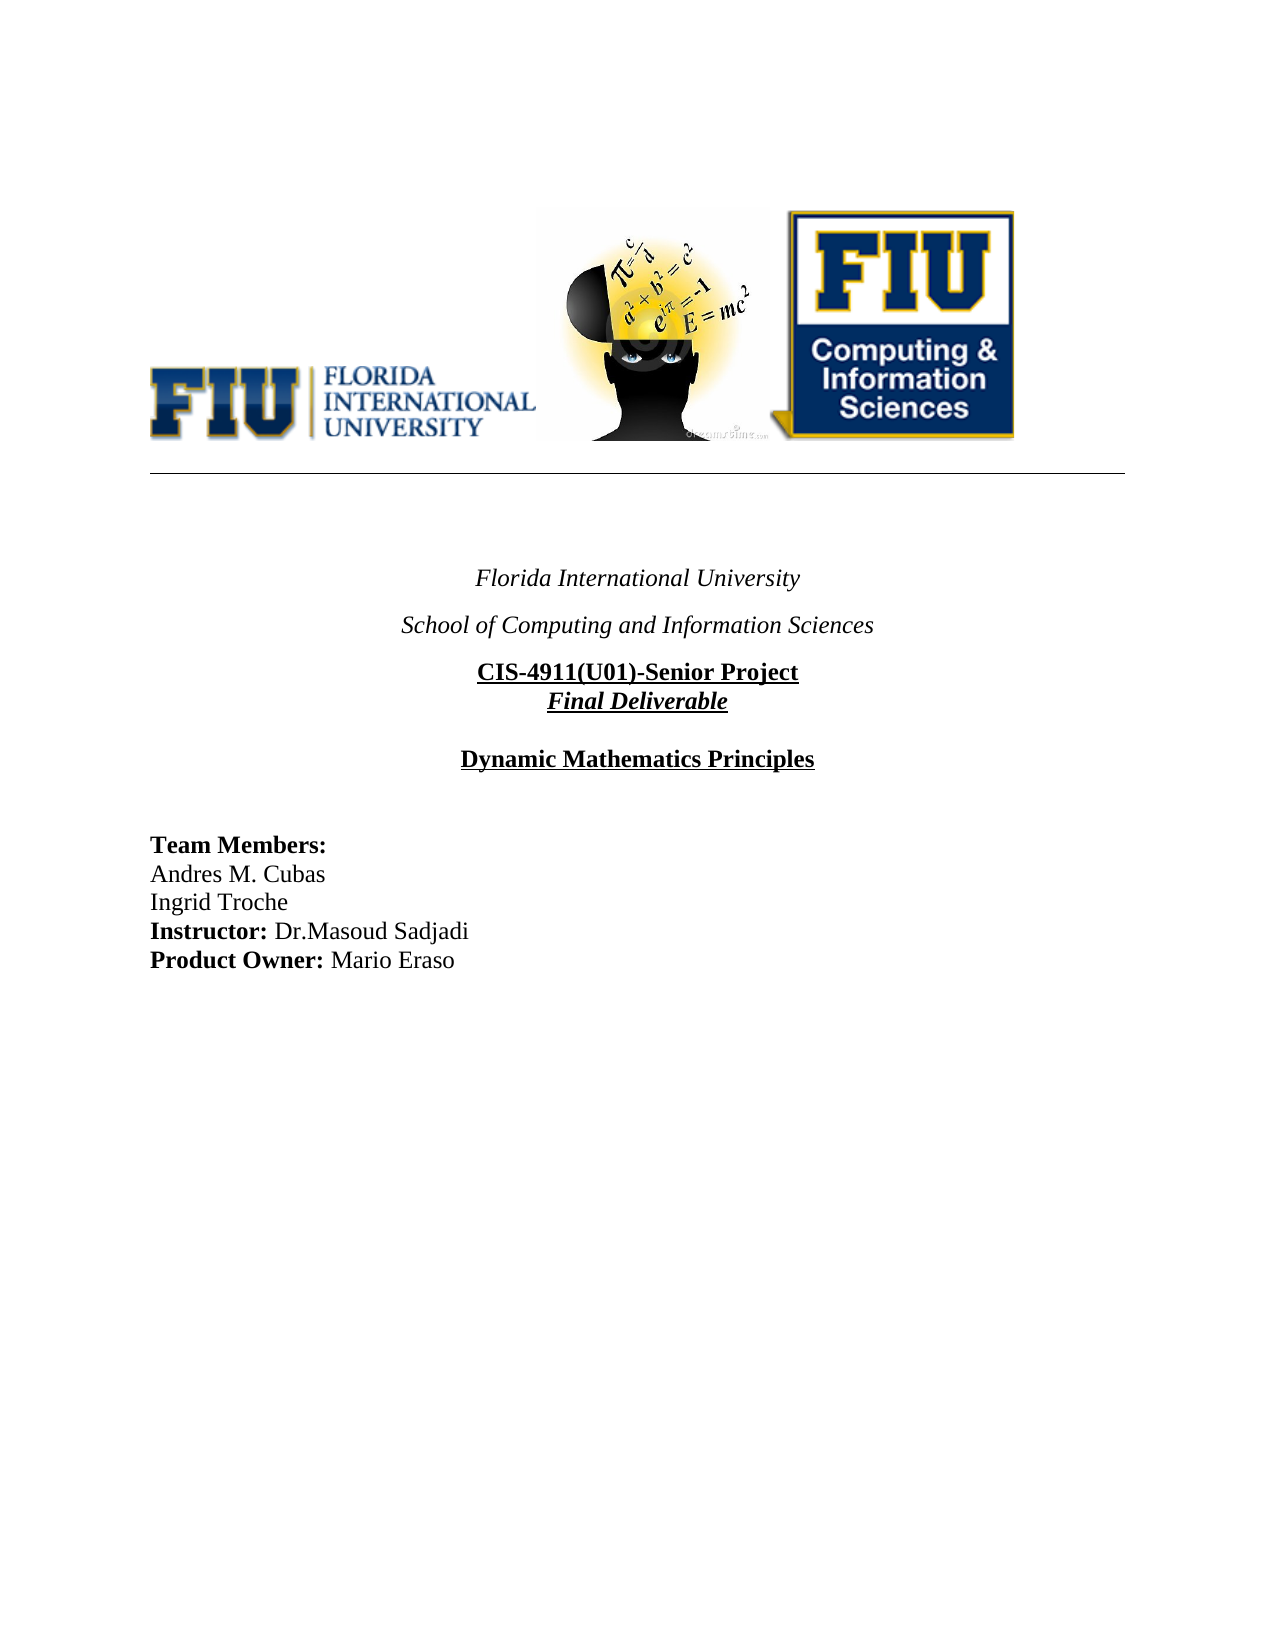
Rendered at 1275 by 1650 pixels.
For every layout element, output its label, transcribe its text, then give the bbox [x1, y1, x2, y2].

text Final Deliverable [150, 686, 1125, 715]
text Product Owner: Mario Eraso [150, 945, 1125, 974]
title CIS-4911(U01)-Senior Project [150, 657, 1125, 686]
subtitle Dynamic Mathematics Principles [150, 744, 1125, 772]
text Team Members: [150, 830, 1125, 859]
text Andres M. Cubas [150, 859, 1125, 887]
text Florida International University [150, 563, 1125, 591]
picture [150, 207, 1015, 441]
text Instructor: Dr.Masoud Sadjadi [150, 916, 1125, 945]
text School of Computing and Information Sciences [150, 610, 1125, 639]
text Ingrid Troche [150, 887, 1125, 916]
